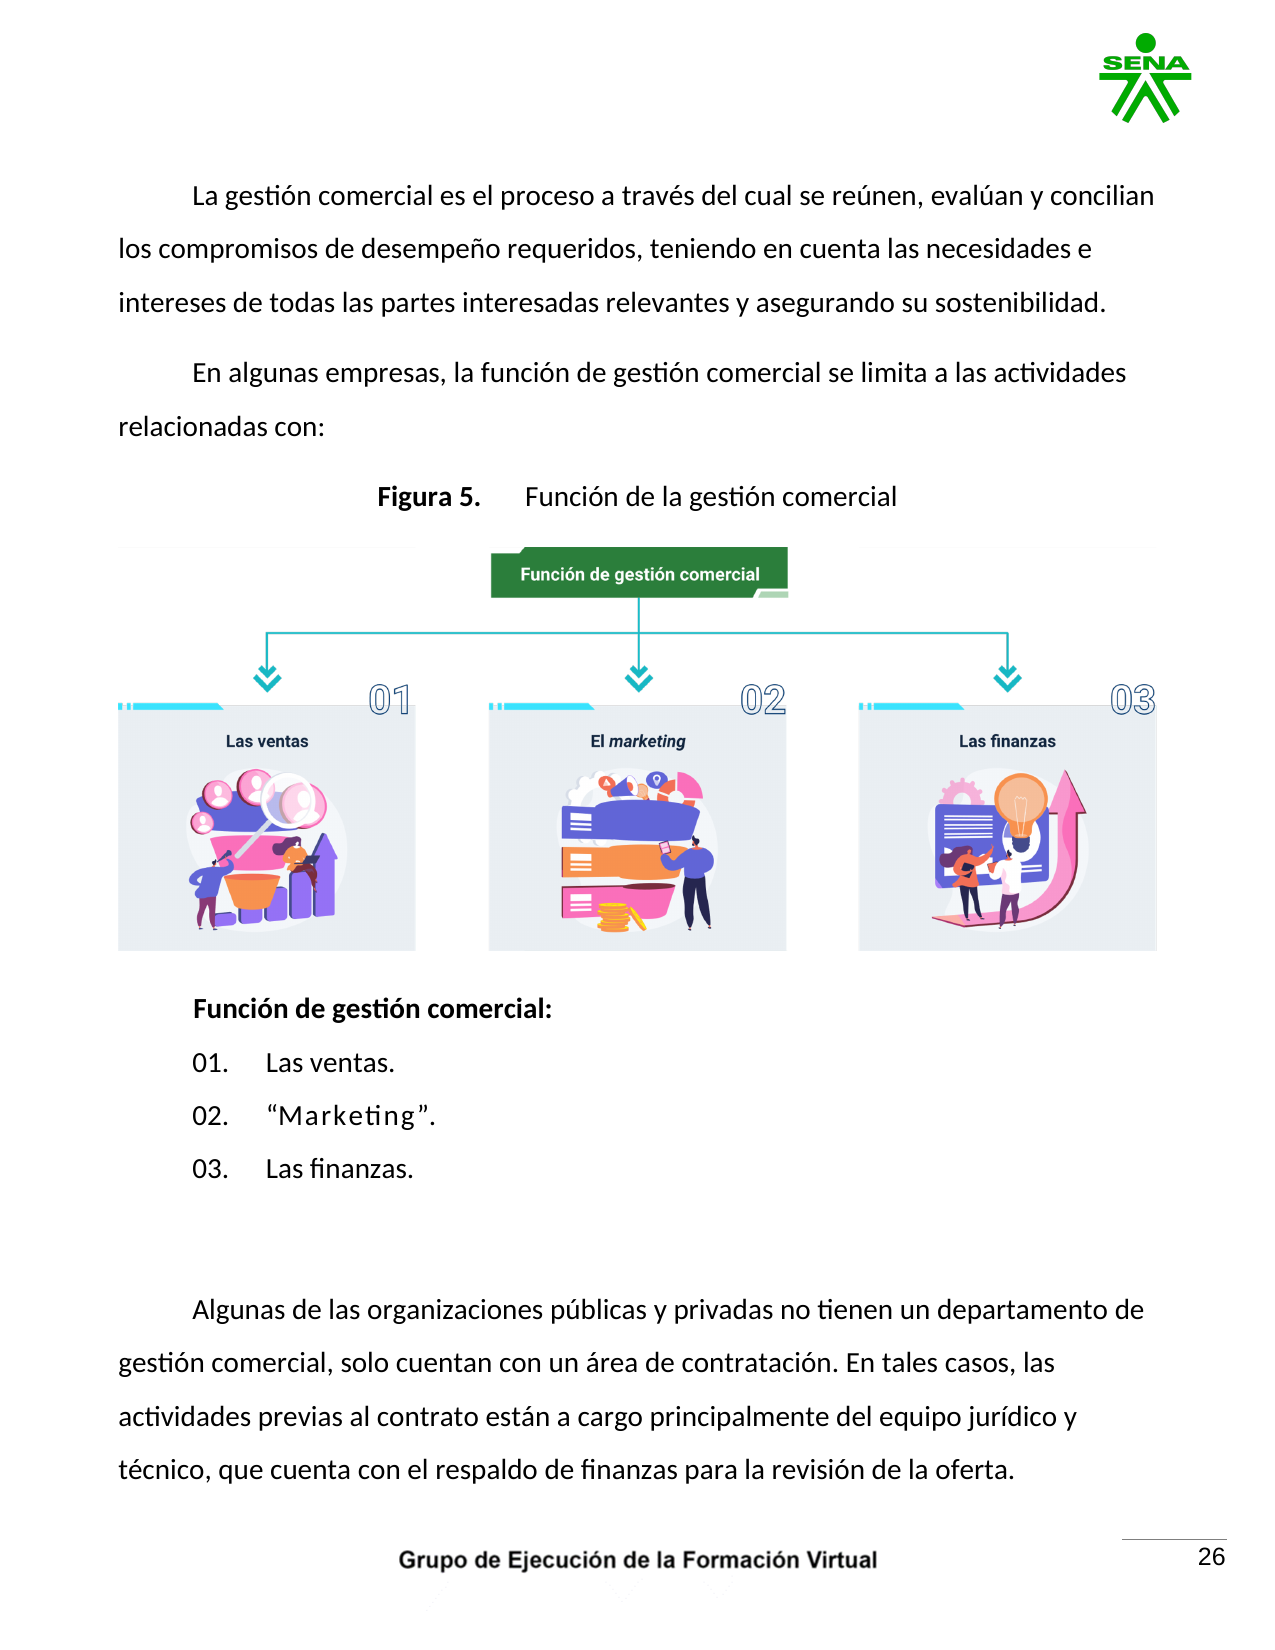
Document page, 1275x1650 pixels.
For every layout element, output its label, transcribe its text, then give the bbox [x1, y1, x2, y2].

list “Marketing”. [192, 1097, 1157, 1133]
text Algunas de las organizaciones públicas y privadas no tienen un departamento de gestión comercial, solo cuentan con un área de contratación. En tales casos, las actividades previas al contrato están a cargo principalmente del equipo jurídico y técnico, que cuenta con el respaldo de finanzas para la revisión de la oferta. [118, 1291, 1157, 1487]
picture [0, 1500, 1275, 1611]
list Función de gestión comercial: [193, 990, 1157, 1026]
text La gestión comercial es el proceso a través del cual se reúnen, evalúan y concilian los compromisos de desempeño requeridos, teniendo en cuenta las necesidades e intereses de todas las partes interesadas relevantes y asegurando su sostenibilidad. [118, 177, 1157, 320]
text Función de la gestión comercial [118, 478, 1157, 513]
picture [118, 547, 1157, 951]
text En algunas empresas, la función de gestión comercial se limita a las actividades relacionadas con: [118, 354, 1157, 443]
picture [1099, 33, 1192, 123]
list Las finanzas. [192, 1151, 1157, 1186]
list Las ventas. [192, 1044, 1157, 1079]
